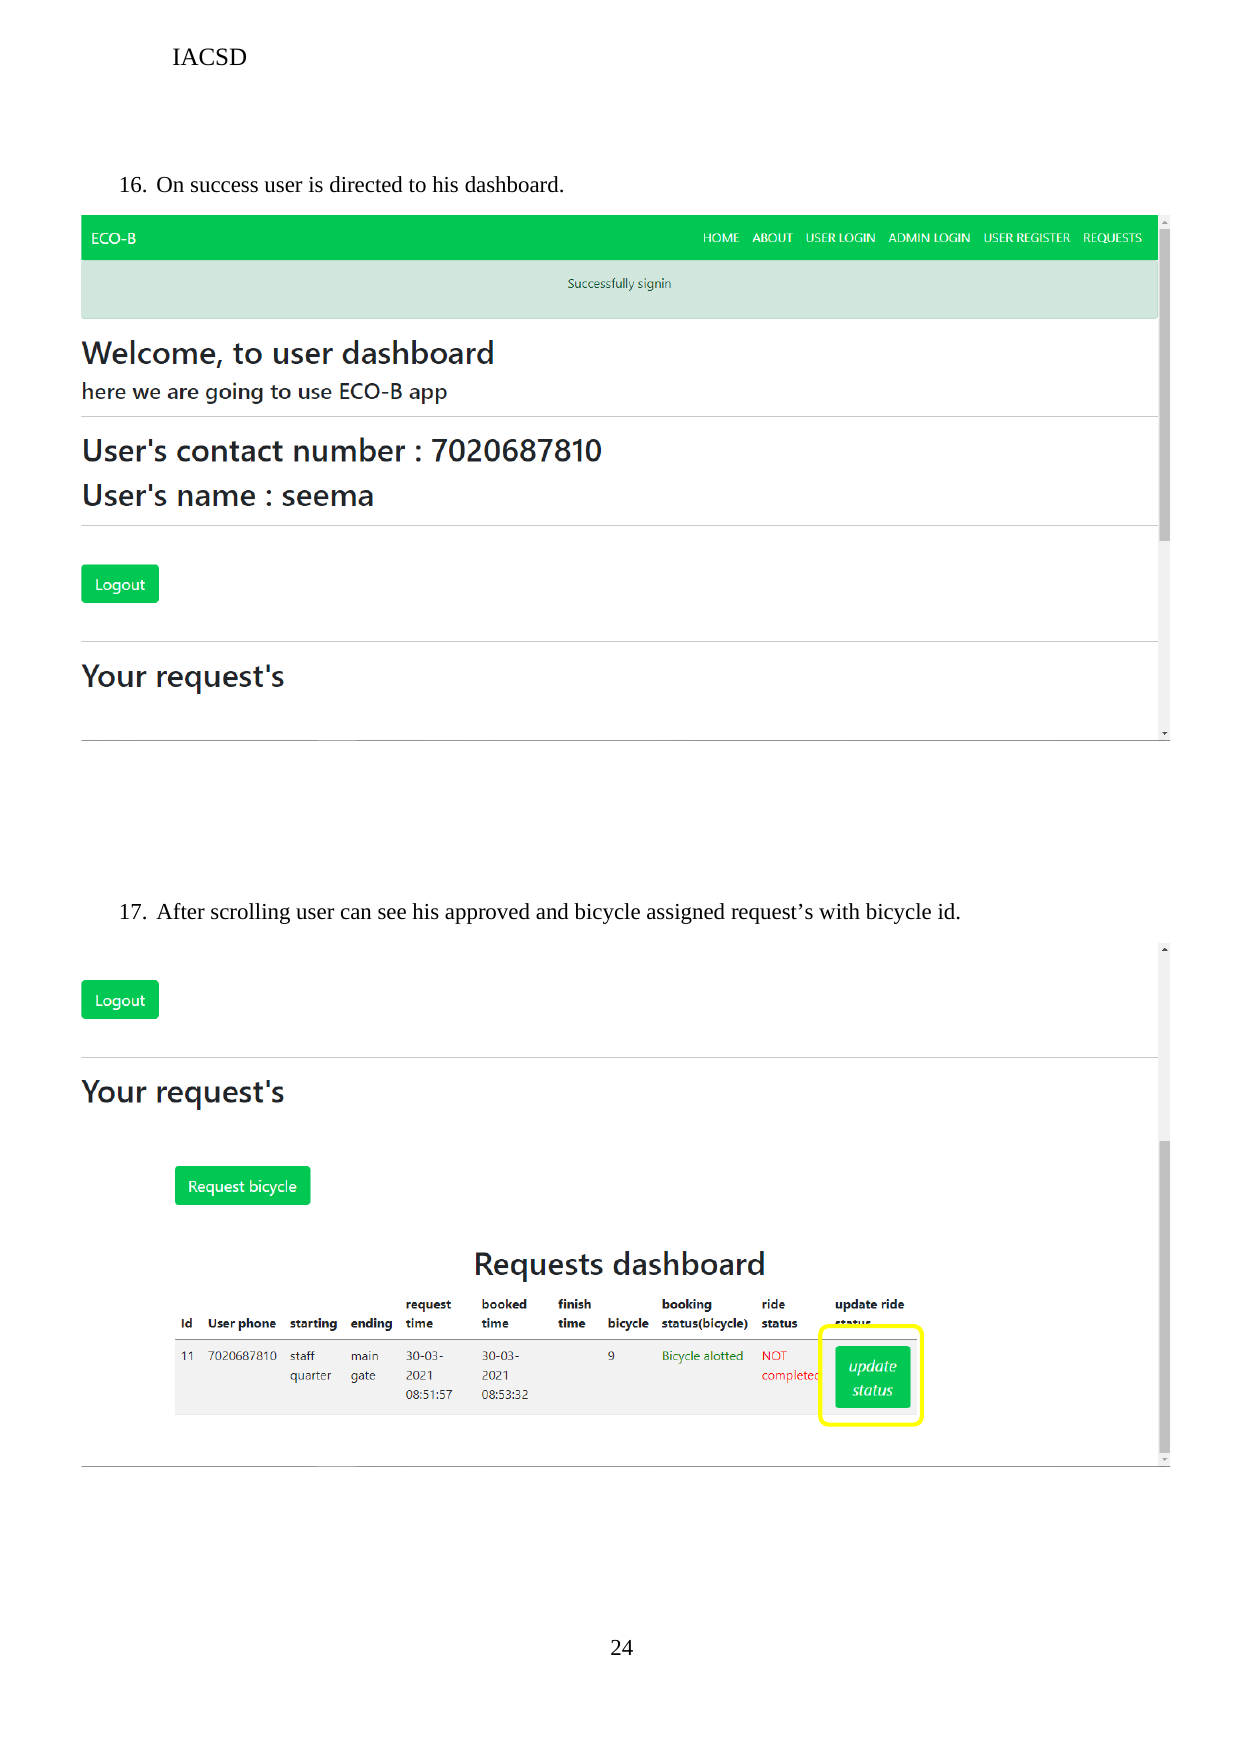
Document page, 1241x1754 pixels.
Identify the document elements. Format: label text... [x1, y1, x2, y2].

list After scrolling user can see his approved and bicycle assigned request’s with bicycle id. [119, 898, 1184, 925]
picture [81, 943, 1171, 1467]
picture [81, 215, 1171, 741]
list On success user is directed to his dashboard. [119, 171, 1184, 197]
